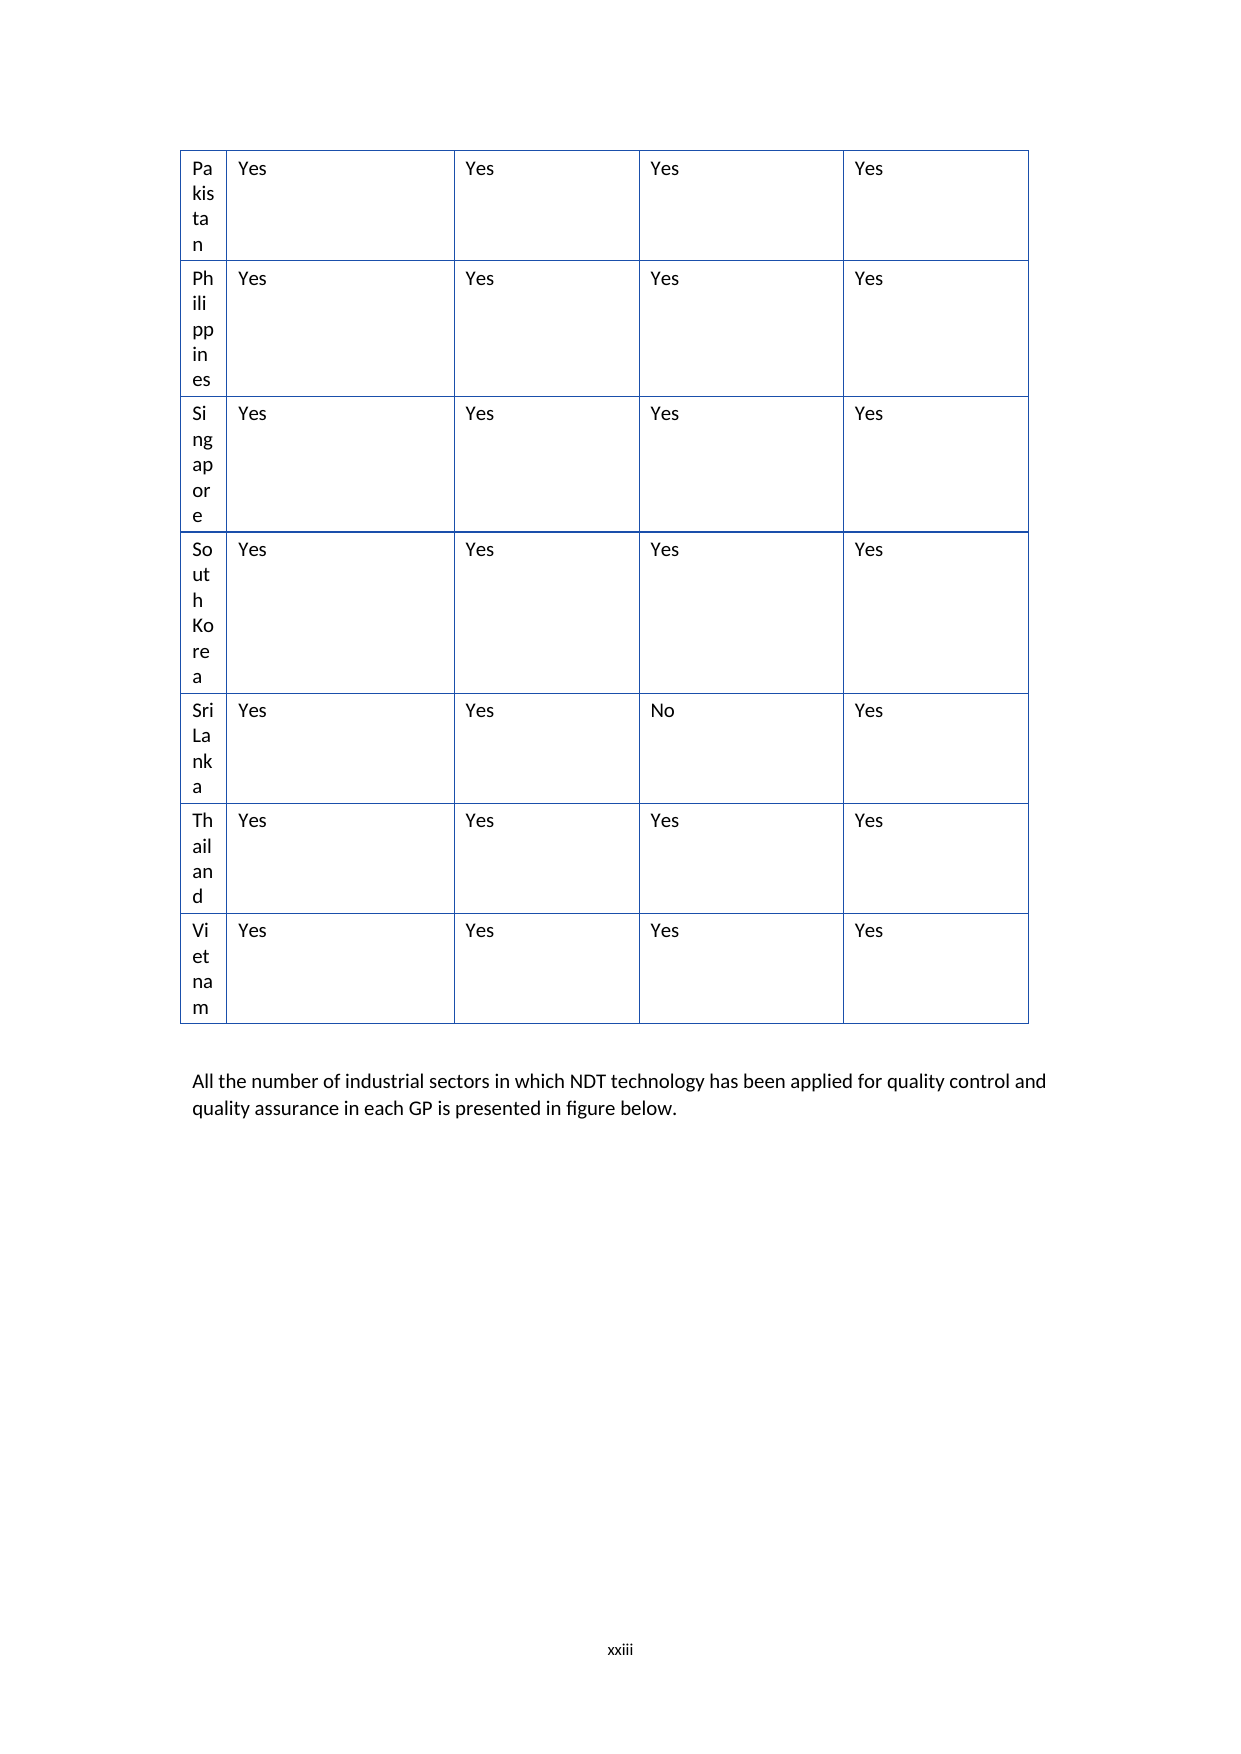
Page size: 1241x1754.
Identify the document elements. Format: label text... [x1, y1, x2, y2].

table_cell Yes [844, 804, 1028, 913]
text All the number of industrial sectors in which NDT technology has been applied for quality control and quality assurance in each GP is presented in figure below. [192, 1068, 1048, 1121]
table_cell Yes [227, 151, 454, 260]
table_cell Yes [455, 914, 639, 1023]
table_cell Yes [844, 261, 1028, 396]
table_cell Vietnam [181, 914, 226, 1023]
table_cell Yes [227, 804, 454, 913]
table_cell Yes [455, 804, 639, 913]
table_cell No [640, 694, 843, 803]
table_cell Yes [227, 397, 454, 531]
table_cell Yes [640, 533, 843, 692]
table_cell Yes [640, 397, 843, 531]
table_cell Pakistan [181, 151, 226, 260]
table_cell Yes [640, 261, 843, 396]
table_cell Sri Lanka [181, 694, 226, 803]
table_cell Yes [844, 151, 1028, 260]
table_cell Yes [640, 151, 843, 260]
table_cell Yes [455, 261, 639, 396]
table_cell Yes [227, 694, 454, 803]
table_cell Yes [844, 533, 1028, 692]
table_cell Yes [227, 261, 454, 396]
table_cell Yes [844, 694, 1028, 803]
table_cell Singapore [181, 397, 226, 531]
table_cell Yes [455, 694, 639, 803]
table_cell Yes [455, 533, 639, 692]
table_cell Yes [844, 397, 1028, 531]
table_cell Yes [640, 804, 843, 913]
table_cell South Korea [181, 533, 226, 692]
table_cell Yes [640, 914, 843, 1023]
table_cell Philippines [181, 261, 226, 396]
table_cell Yes [844, 914, 1028, 1023]
table_cell Yes [455, 151, 639, 260]
table_cell Yes [227, 914, 454, 1023]
table_cell Thailand [181, 804, 226, 913]
table_cell Yes [455, 397, 639, 531]
table_cell Yes [227, 533, 454, 692]
